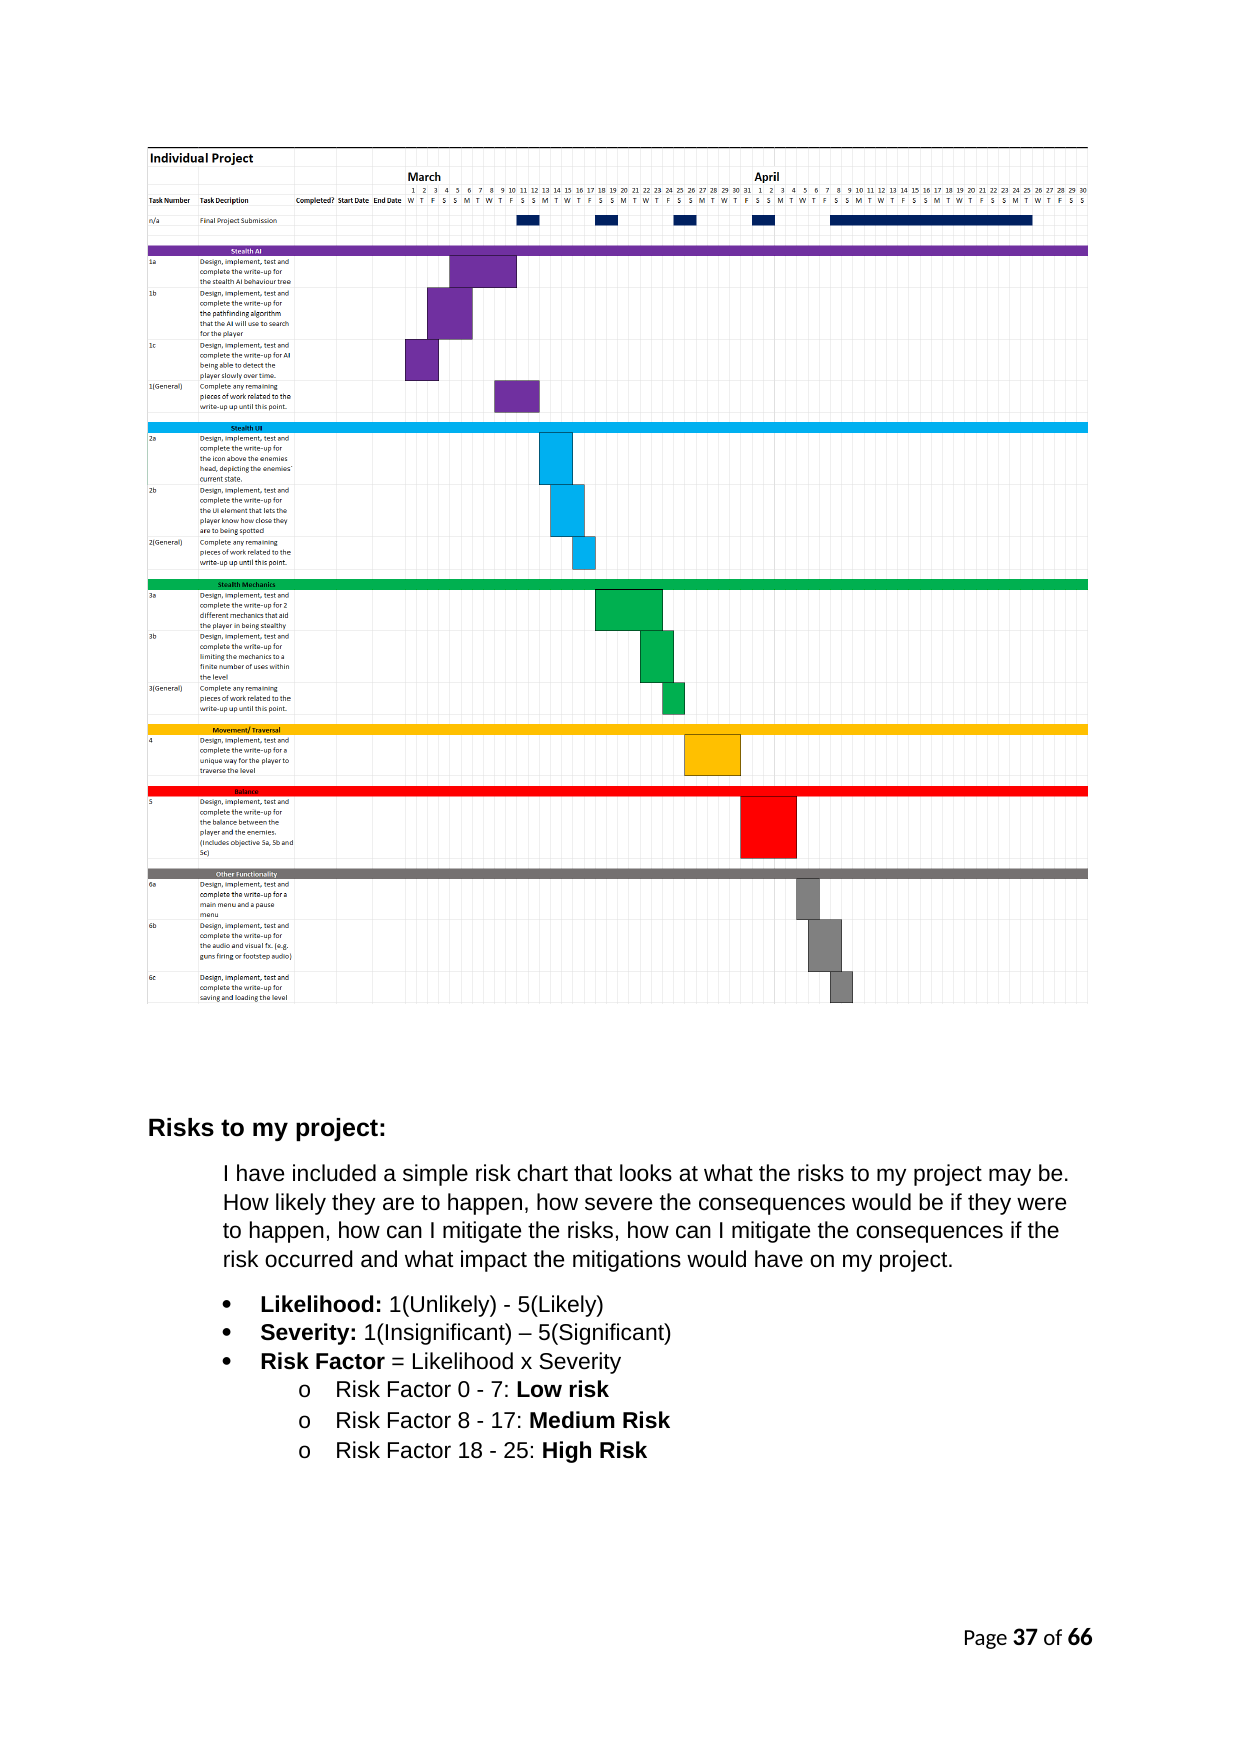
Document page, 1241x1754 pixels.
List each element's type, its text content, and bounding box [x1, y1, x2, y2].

list Risk Factor 8 - 17: Medium Risk [298, 1407, 1092, 1435]
list Severity: 1(Insignificant) – 5(Significant) [223, 1319, 1092, 1346]
picture [147, 147, 1088, 421]
text Risks to my project: [148, 1113, 1092, 1141]
list Risk Factor = Likelihood x Severity [223, 1348, 1092, 1374]
list Likelihood: 1(Unlikely) - 5(Likely) [223, 1291, 1092, 1317]
text I have included a simple risk chart that looks at what the risks to my project may be. How likely they are to happen, how severe the consequences would be if they were to happen, how can I mitigate the risks, how can I mitigate the consequences if the risk occurred and what impact the mitigations would have on my project. [223, 1160, 1092, 1272]
picture [147, 434, 1088, 1004]
list Risk Factor 18 - 25: High Risk [298, 1437, 1092, 1465]
list Risk Factor 0 - 7: Low risk [298, 1376, 1092, 1404]
